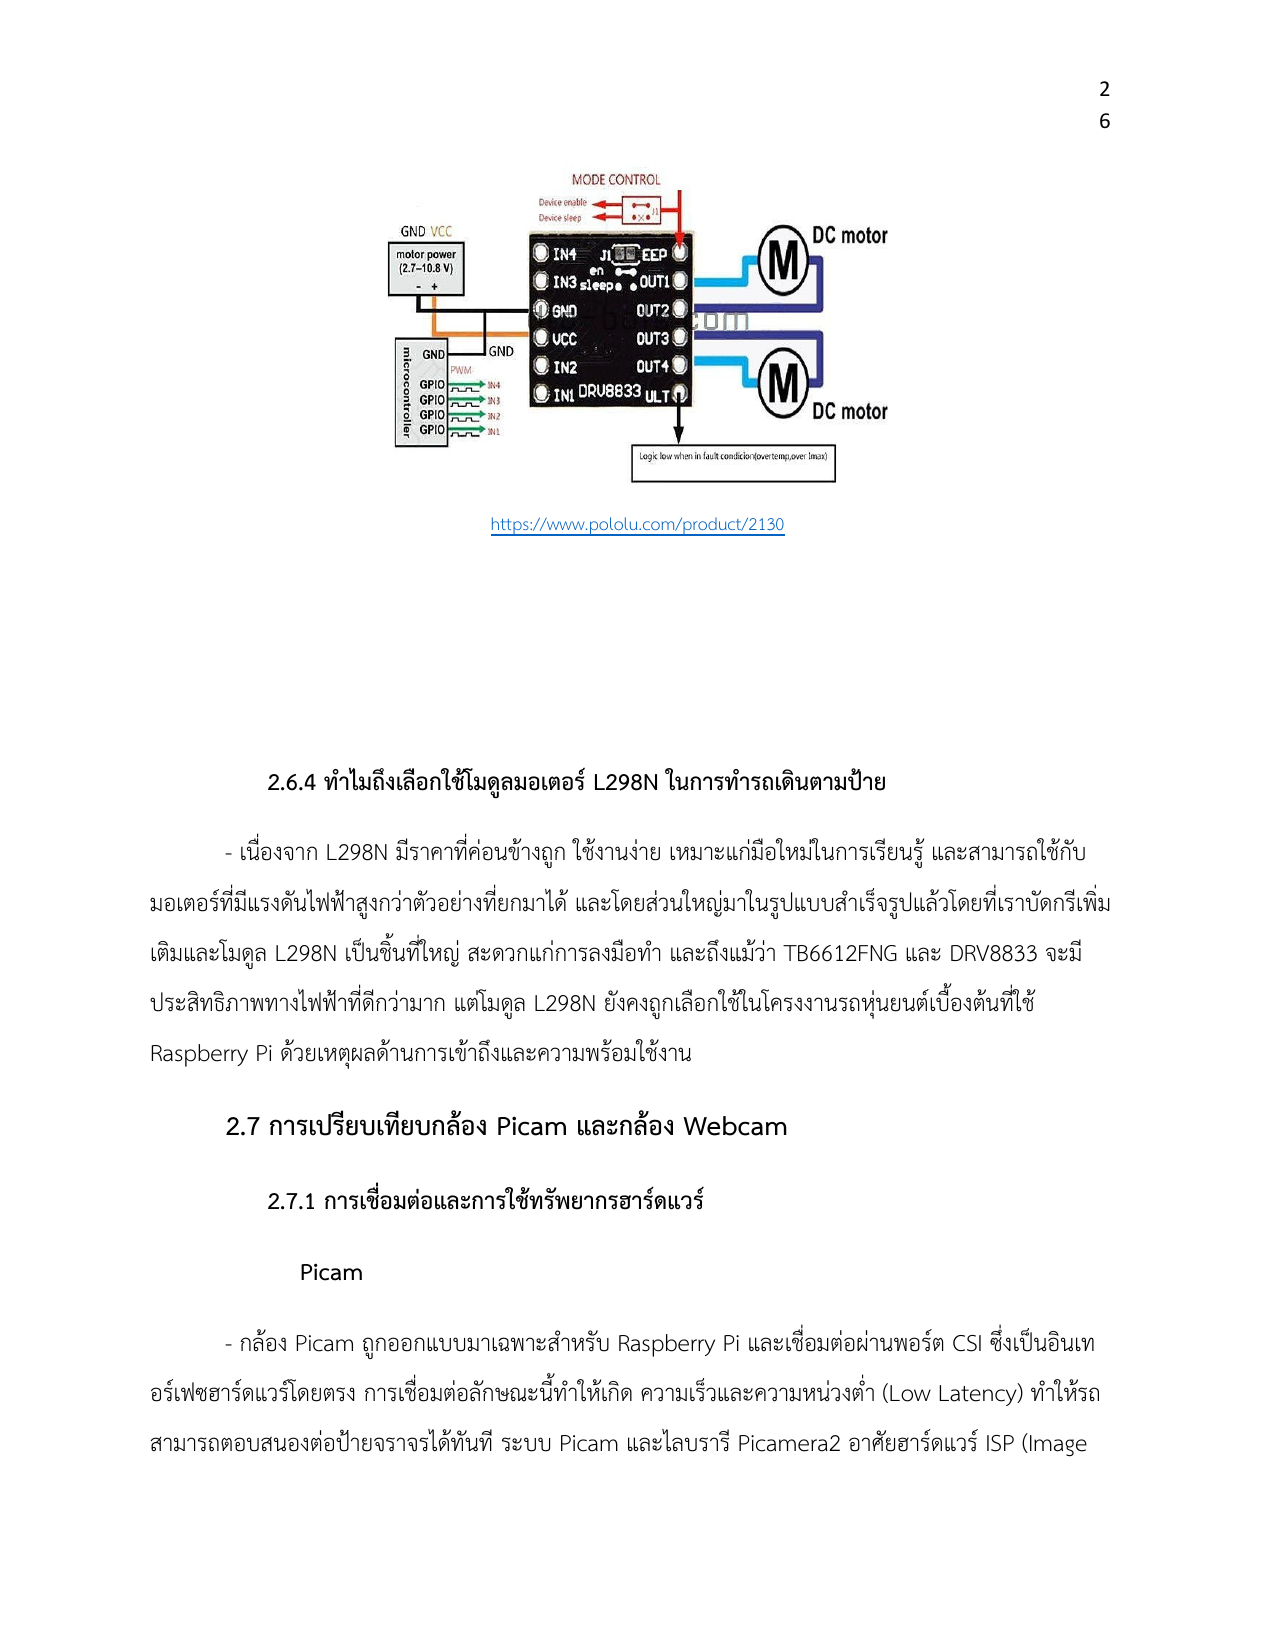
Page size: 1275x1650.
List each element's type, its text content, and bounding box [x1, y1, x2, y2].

text 2.7 การเปรียบเทียบกล้อง Picam และกล้อง Webcam [150, 1104, 1125, 1153]
picture [387, 150, 888, 484]
text https://www.pololu.com/product/2130 [150, 509, 1125, 541]
text - เนื่องจาก L298N มีราคาที่ค่อนข้างถูก ใช้งานง่าย เหมาะแก่มือใหม่ในการเรียนรู้ และสามารถใช้กับมอเตอร์ที่มีแรงดันไฟฟ้าสูงกว่าตัวอย่างที่ยกมาได้ และโดยส่วนใหญ่มาในรูปแบบสำเร็จรูปแล้วโดยที่เราบัดกรีเพิ่มเติมและโมดูล L298N เป็นชิ้นที่ใหญ่ สะดวกแก่การลงมือทำ และถึงแม้ว่า TB6612FNG และ DRV8833 จะมีประสิทธิภาพทางไฟฟ้าที่ดีกว่ามาก แต่โมดูล L298N ยังคงถูกเลือกใช้ในโครงงานรถหุ่นยนต์เบื้องต้นที่ใช้ Raspberry Pi ด้วยเหตุผลด้านการเข้าถึงและความพร้อมใช้งาน [150, 832, 1125, 1077]
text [150, 1323, 1125, 1467]
text 2.7.1 การเชื่อมต่อและการใช้ทรัพยากรฮาร์ดแวร์ [150, 1181, 1125, 1225]
text Picam [150, 1252, 1125, 1296]
text 2.6.4 ทำไมถึงเลือกใช้โมดูลมอเตอร์ L298N ในการทำรถเดินตามป้าย [150, 762, 1125, 805]
